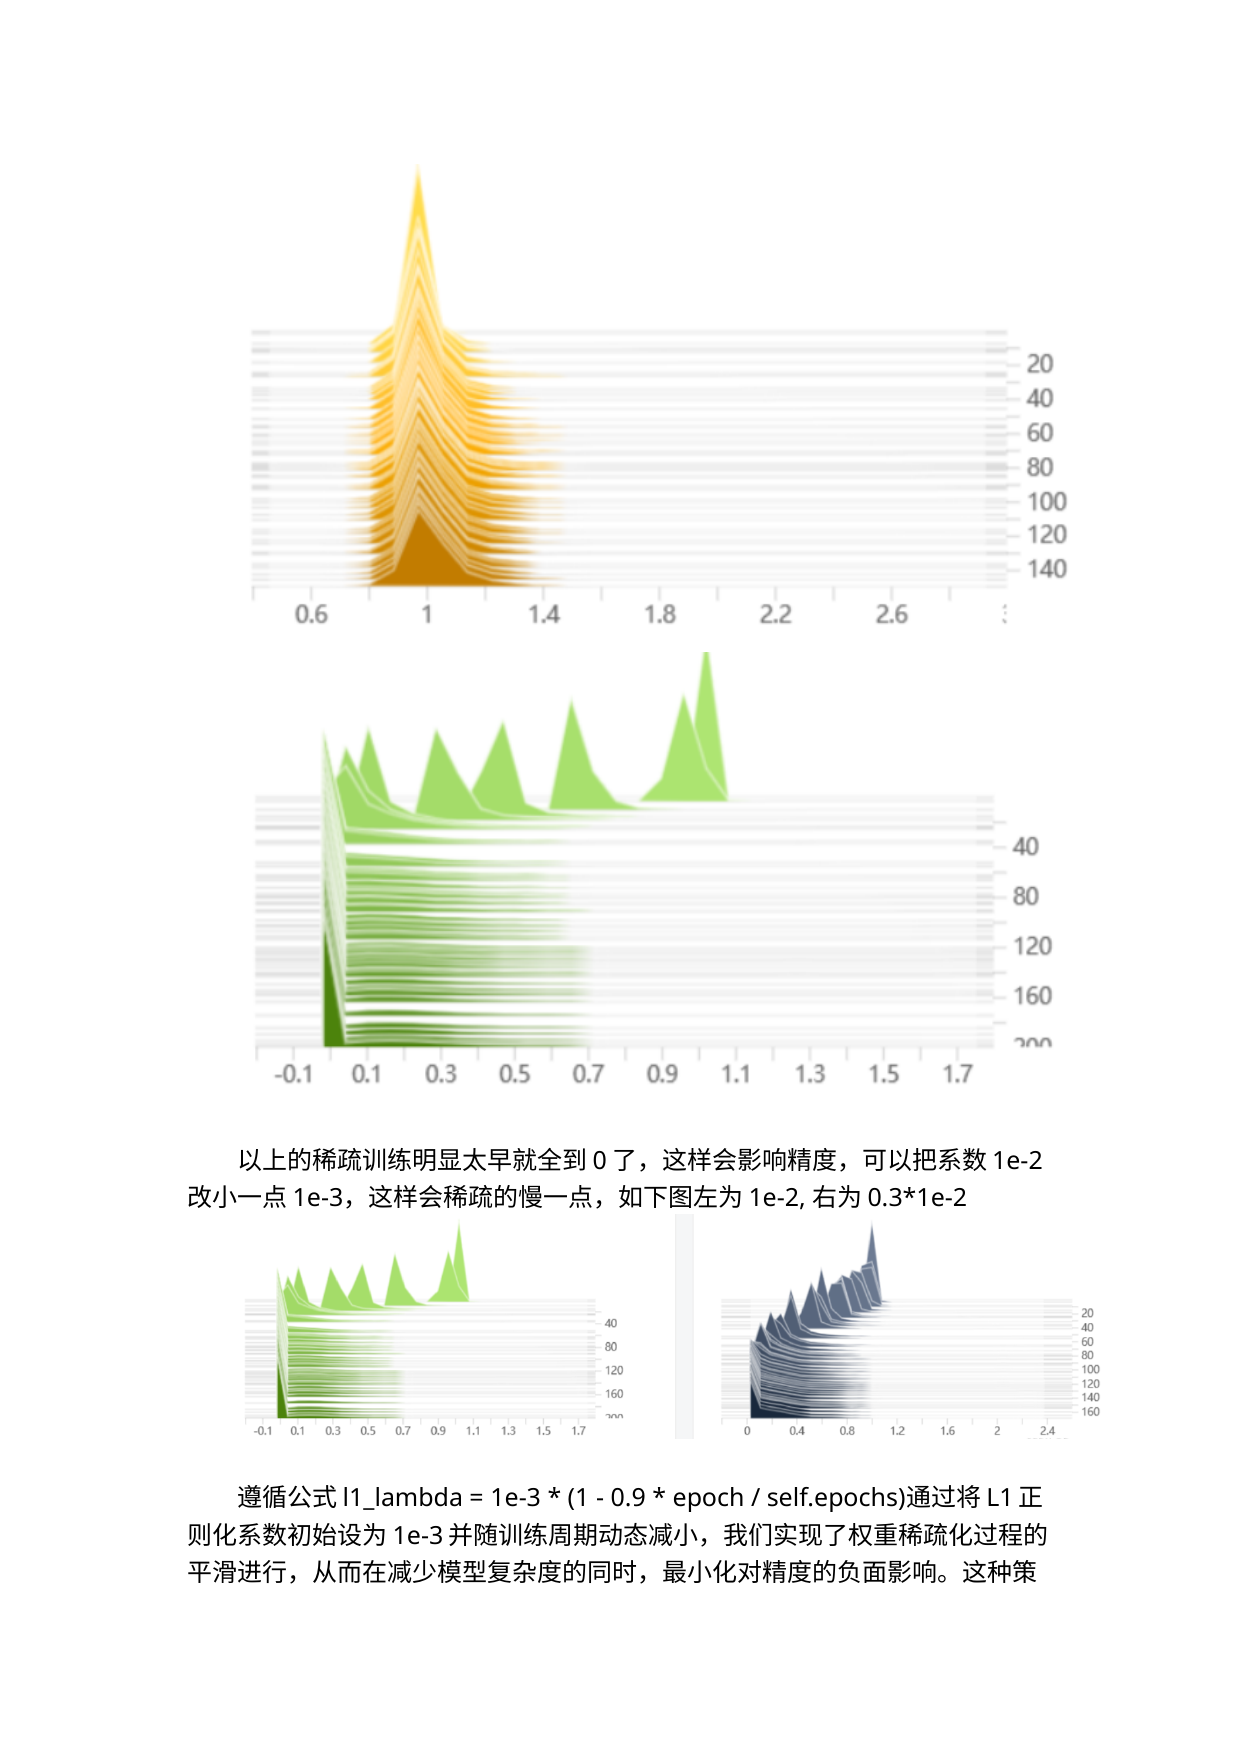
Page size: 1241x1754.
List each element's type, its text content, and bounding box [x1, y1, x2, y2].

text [187, 1477, 1053, 1589]
picture [237, 164, 1103, 629]
text 以上的稀疏训练明显太早就全到0了，这样会影响精度，可以把系数1e-2改小一点1e-3，这样会稀疏的慢一点，如下图左为1e-2, 右为0.3*1e-2 [187, 1139, 1053, 1214]
picture [237, 652, 1103, 1109]
picture [237, 1214, 1103, 1439]
